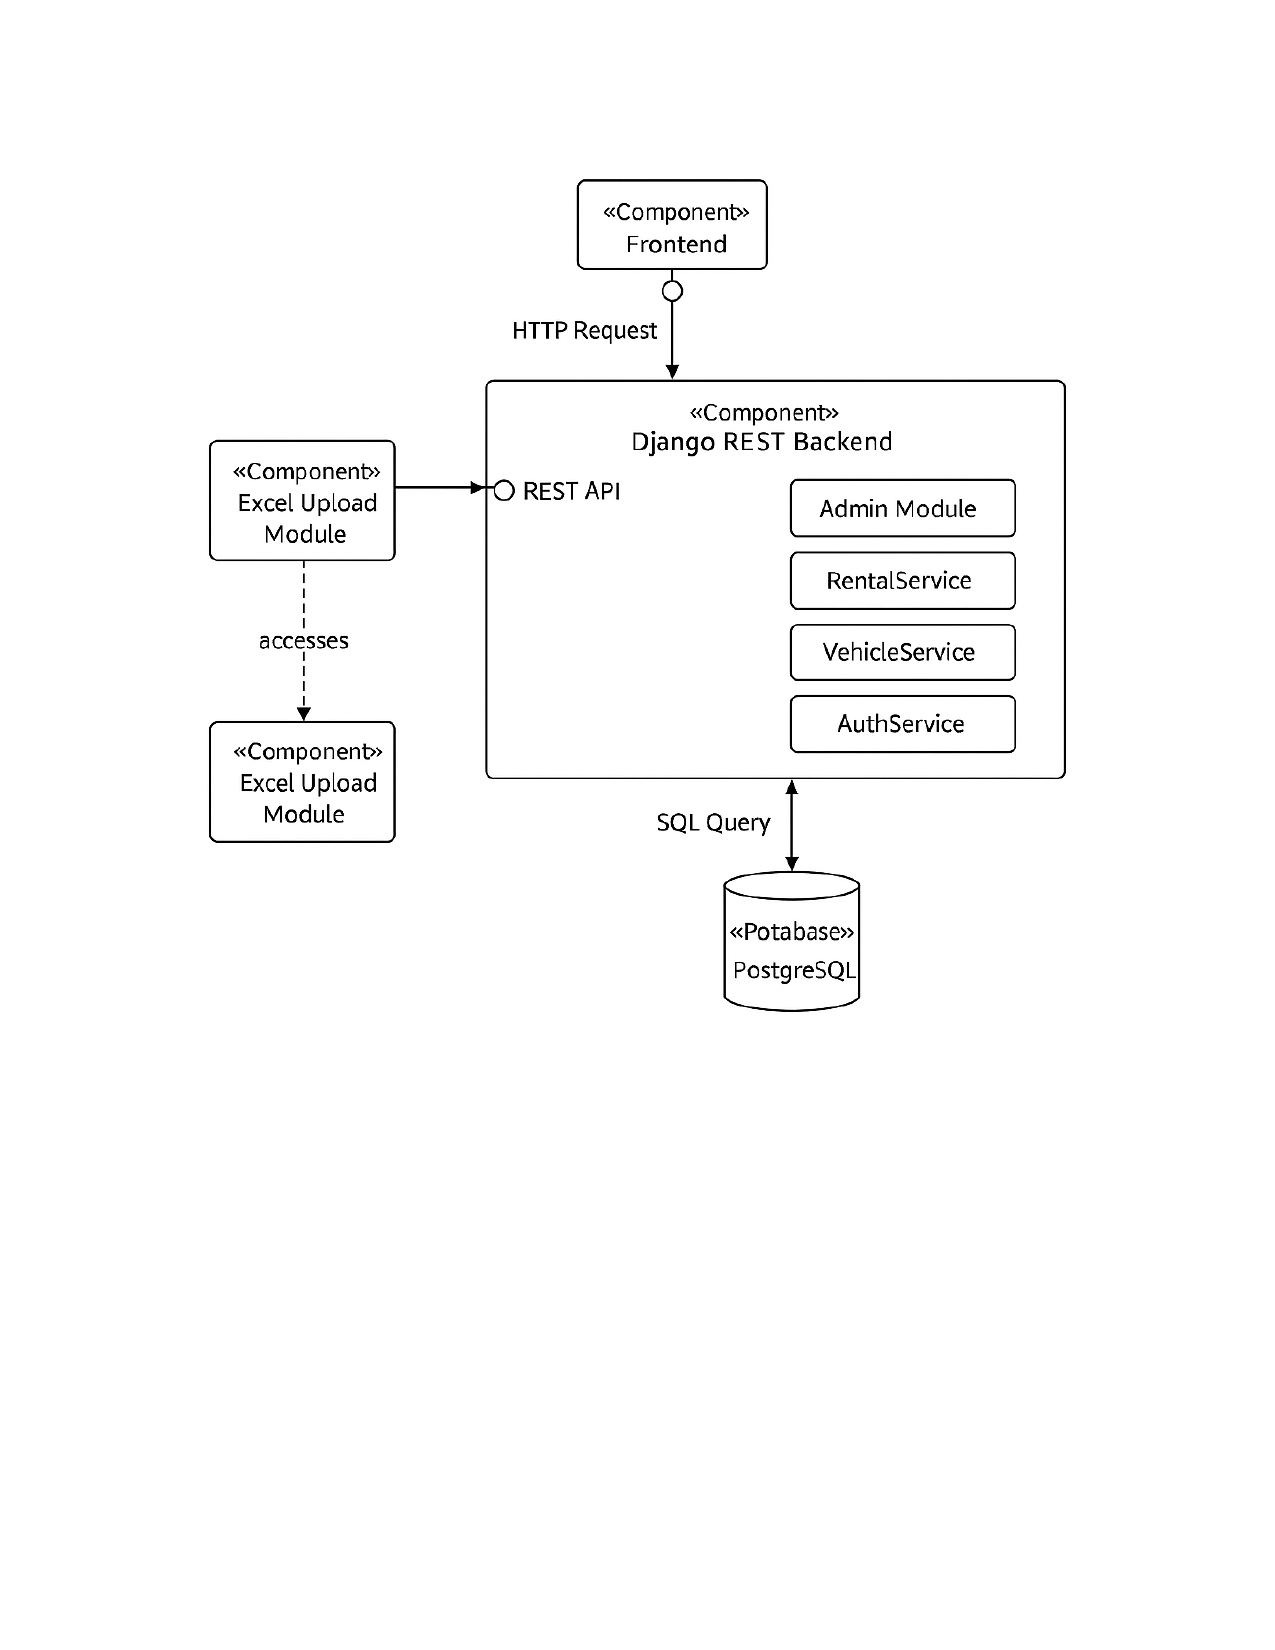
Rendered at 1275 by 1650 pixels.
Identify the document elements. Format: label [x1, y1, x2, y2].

picture [187, 150, 1088, 1050]
